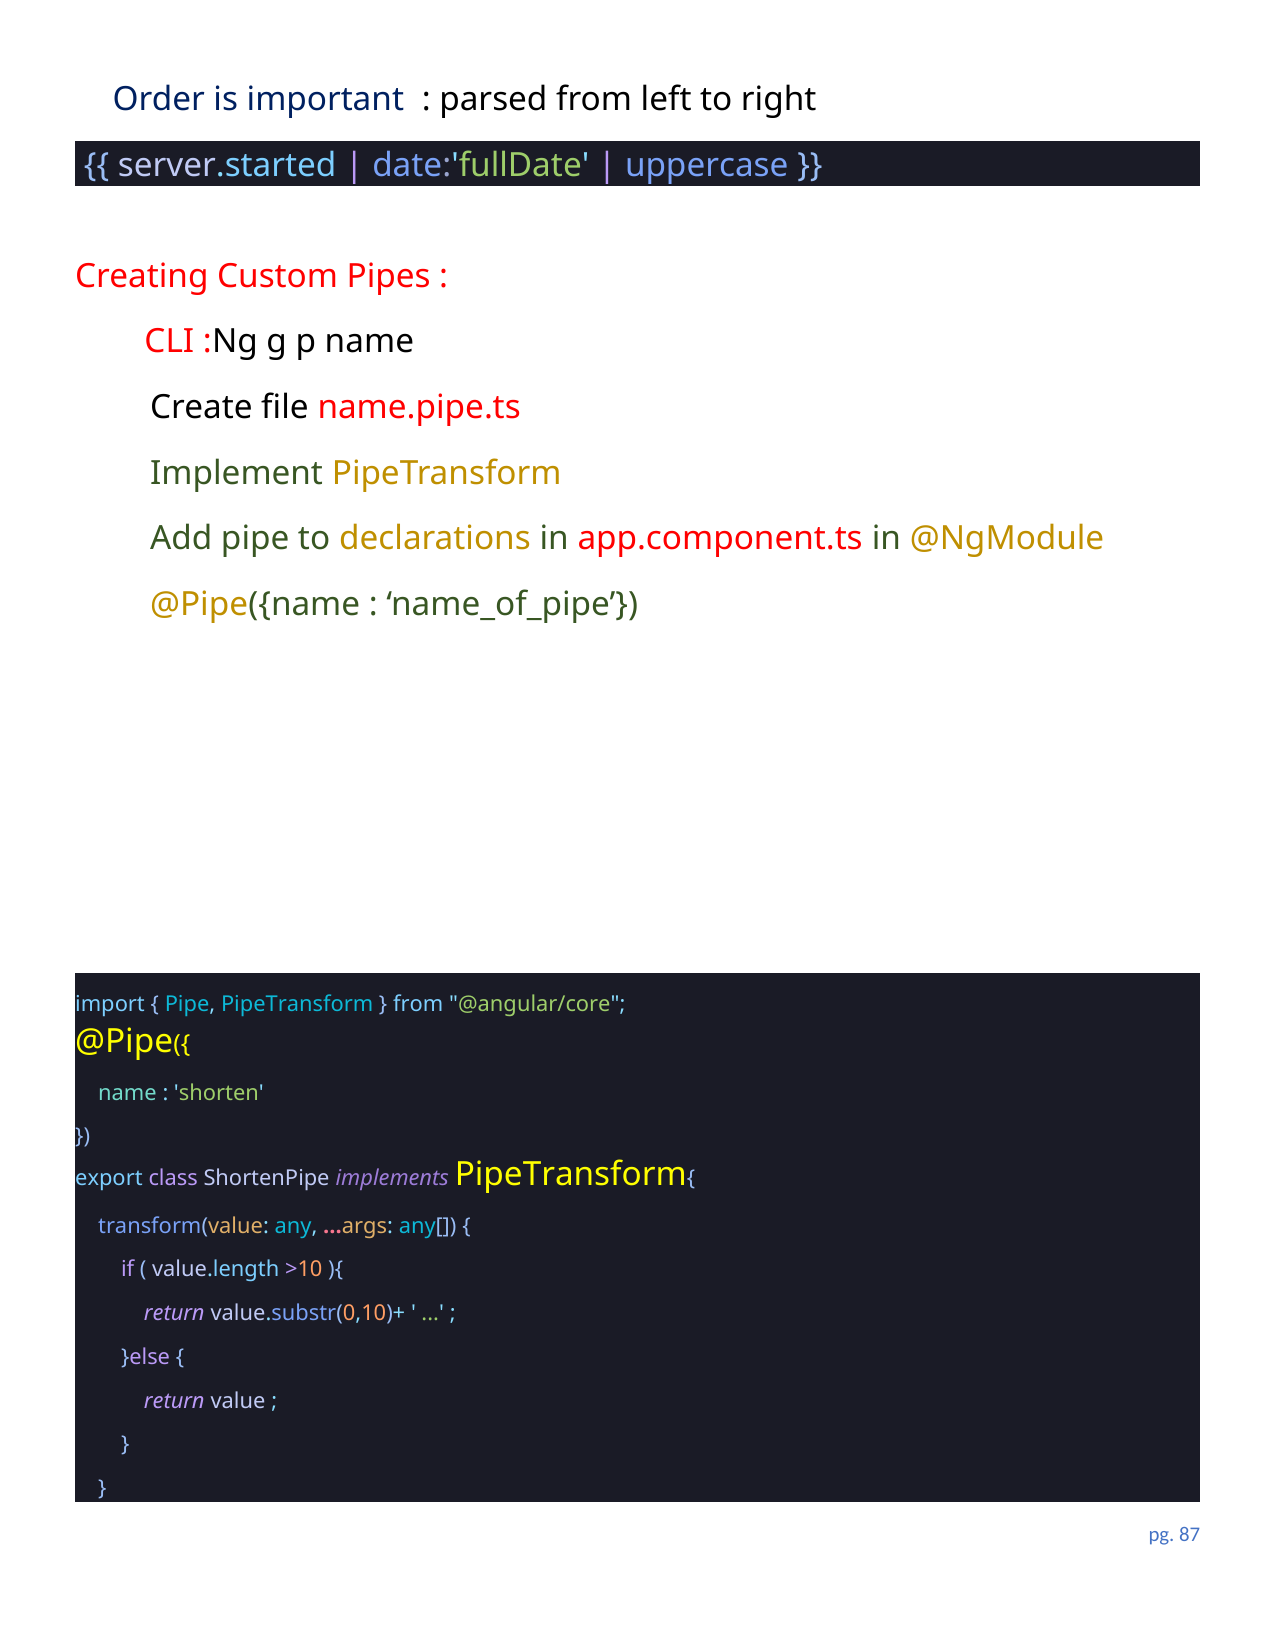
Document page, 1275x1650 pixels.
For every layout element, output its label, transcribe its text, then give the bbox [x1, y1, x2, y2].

text transform(value: any, ...args: any[]) { [75, 1196, 1200, 1239]
text name : 'shorten' [75, 1063, 1200, 1106]
text } [75, 1458, 1200, 1502]
text export class ShortenPipe implements PipeTransform{ [75, 1150, 1200, 1196]
text @Pipe({ [75, 1017, 1200, 1063]
text Create file name.pipe.ts [150, 383, 1200, 428]
text CLI :Ng g p name [75, 317, 1200, 363]
text Add pipe to declarations in app.component.ts in @NgModule [150, 514, 1200, 559]
text Order is important : parsed from left to right [112, 75, 1200, 120]
text Creating Custom Pipes : [75, 252, 1200, 297]
text }) [75, 1106, 1200, 1150]
text import { Pipe, PipeTransform } from "@angular/core"; [75, 973, 1200, 1017]
text Implement PipeTransform [150, 448, 1200, 494]
text if ( value.length >10 ){ [75, 1239, 1200, 1283]
text } [75, 1414, 1200, 1458]
text }else { [75, 1327, 1200, 1371]
text {{ server.started | date:'fullDate' | uppercase }} [75, 141, 1200, 186]
text return value ; [75, 1371, 1200, 1414]
text return value.substr(0,10)+ ' ...' ; [75, 1283, 1200, 1327]
text @Pipe({name : ‘name_of_pipe’}) [150, 580, 1200, 625]
